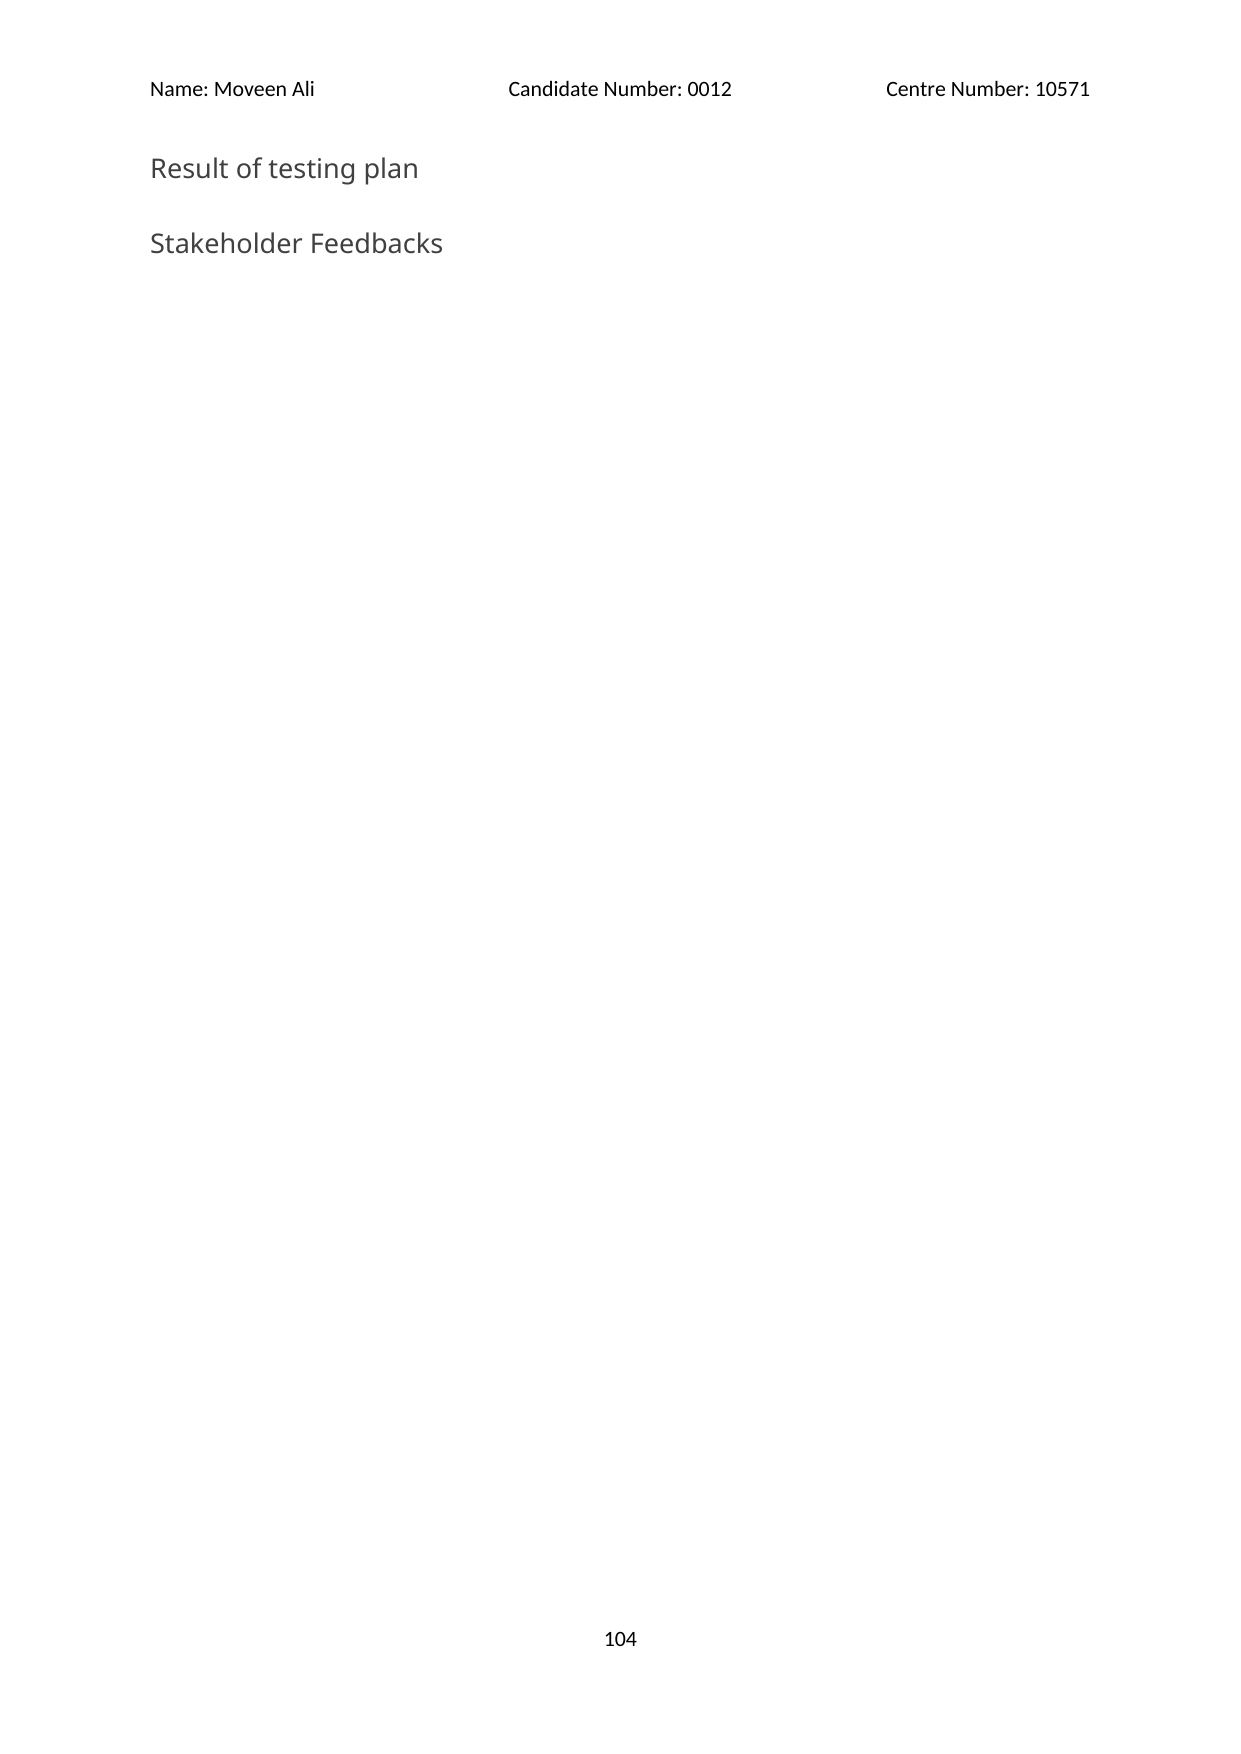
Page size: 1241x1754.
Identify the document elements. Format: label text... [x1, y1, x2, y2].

subtitle Result of testing plan [150, 150, 1090, 187]
subtitle Stakeholder Feedbacks [150, 224, 1090, 261]
